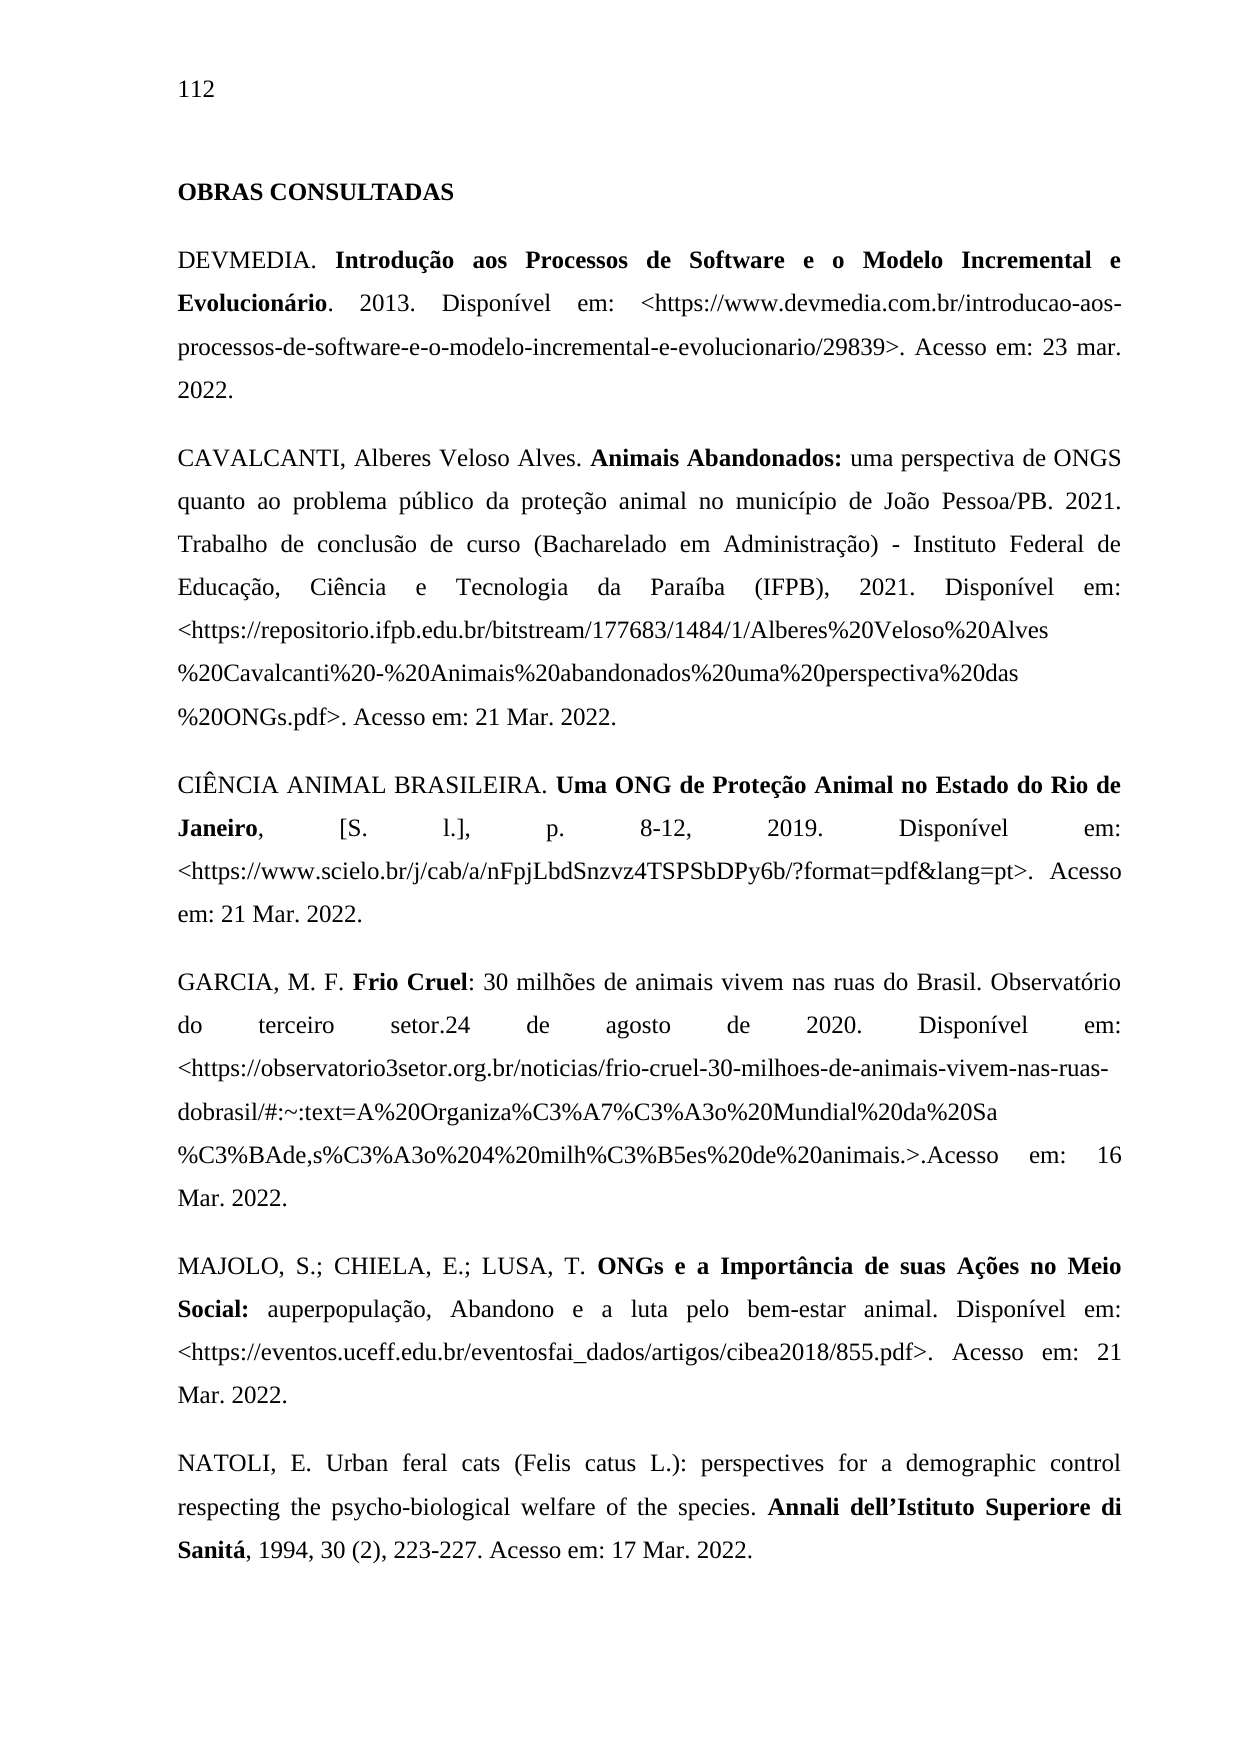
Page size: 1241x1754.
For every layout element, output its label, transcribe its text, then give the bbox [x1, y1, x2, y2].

text MAJOLO, S.; CHIELA, E.; LUSA, T. ONGs e a Importância de suas Ações no Meio Social: auperpopulação, Abandono e a luta pelo bem-estar animal. Disponível em: <https://eventos.uceff.edu.br/eventosfai_dados/artigos/cibea2018/855.pdf>. Acesso em: 21 Mar. 2022. [177, 1251, 1122, 1409]
text DEVMEDIA. Introdução aos Processos de Software e o Modelo Incremental e Evolucionário. 2013. Disponível em: <https://www.devmedia.com.br/introducao-aos-processos-de-software-e-o-modelo-incremental-e-evolucionario/29839>. Acesso em: 23 mar. 2022. [177, 245, 1122, 403]
subtitle OBRAS CONSULTADAS [177, 177, 1122, 206]
text CIÊNCIA ANIMAL BRASILEIRA. Uma ONG de Proteção Animal no Estado do Rio de Janeiro, [S. l.], p. 8-12, 2019. Disponível em: <https://www.scielo.br/j/cab/a/nFpjLbdSnzvz4TSPSbDPy6b/?format=pdf&lang=pt>. Acesso em: 21 Mar. 2022. [177, 770, 1122, 928]
text NATOLI, E. Urban feral cats (Felis catus L.): perspectives for a demographic control respecting the psycho-biological welfare of the species. Annali dell’Istituto Superiore di Sanitá, 1994, 30 (2), 223-227. Acesso em: 17 Mar. 2022. [177, 1448, 1122, 1563]
text GARCIA, M. F. Frio Cruel: 30 milhões de animais vivem nas ruas do Brasil. Observatório do terceiro setor.24 de agosto de 2020. Disponível em: <https://observatorio3setor.org.br/noticias/frio-cruel-30-milhoes-de-animais-vivem-nas-ruas-dobrasil/#:~:text=A%20Organiza%C3%A7%C3%A3o%20Mundial%20da%20Sa%C3%BAde,s%C3%A3o%204%20milh%C3%B5es%20de%20animais.>.Acesso em: 16 Mar. 2022. [177, 967, 1122, 1212]
text CAVALCANTI, Alberes Veloso Alves. Animais Abandonados: uma perspectiva de ONGS quanto ao problema público da proteção animal no município de João Pessoa/PB. 2021. Trabalho de conclusão de curso (Bacharelado em Administração) - Instituto Federal de Educação, Ciência e Tecnologia da Paraíba (IFPB), 2021. Disponível em: <https://repositorio.ifpb.edu.br/bitstream/177683/1484/1/Alberes%20Veloso%20Alves%20Cavalcanti%20-%20Animais%20abandonados%20uma%20perspectiva%20das %20ONGs.pdf>. Acesso em: 21 Mar. 2022. [177, 443, 1122, 730]
